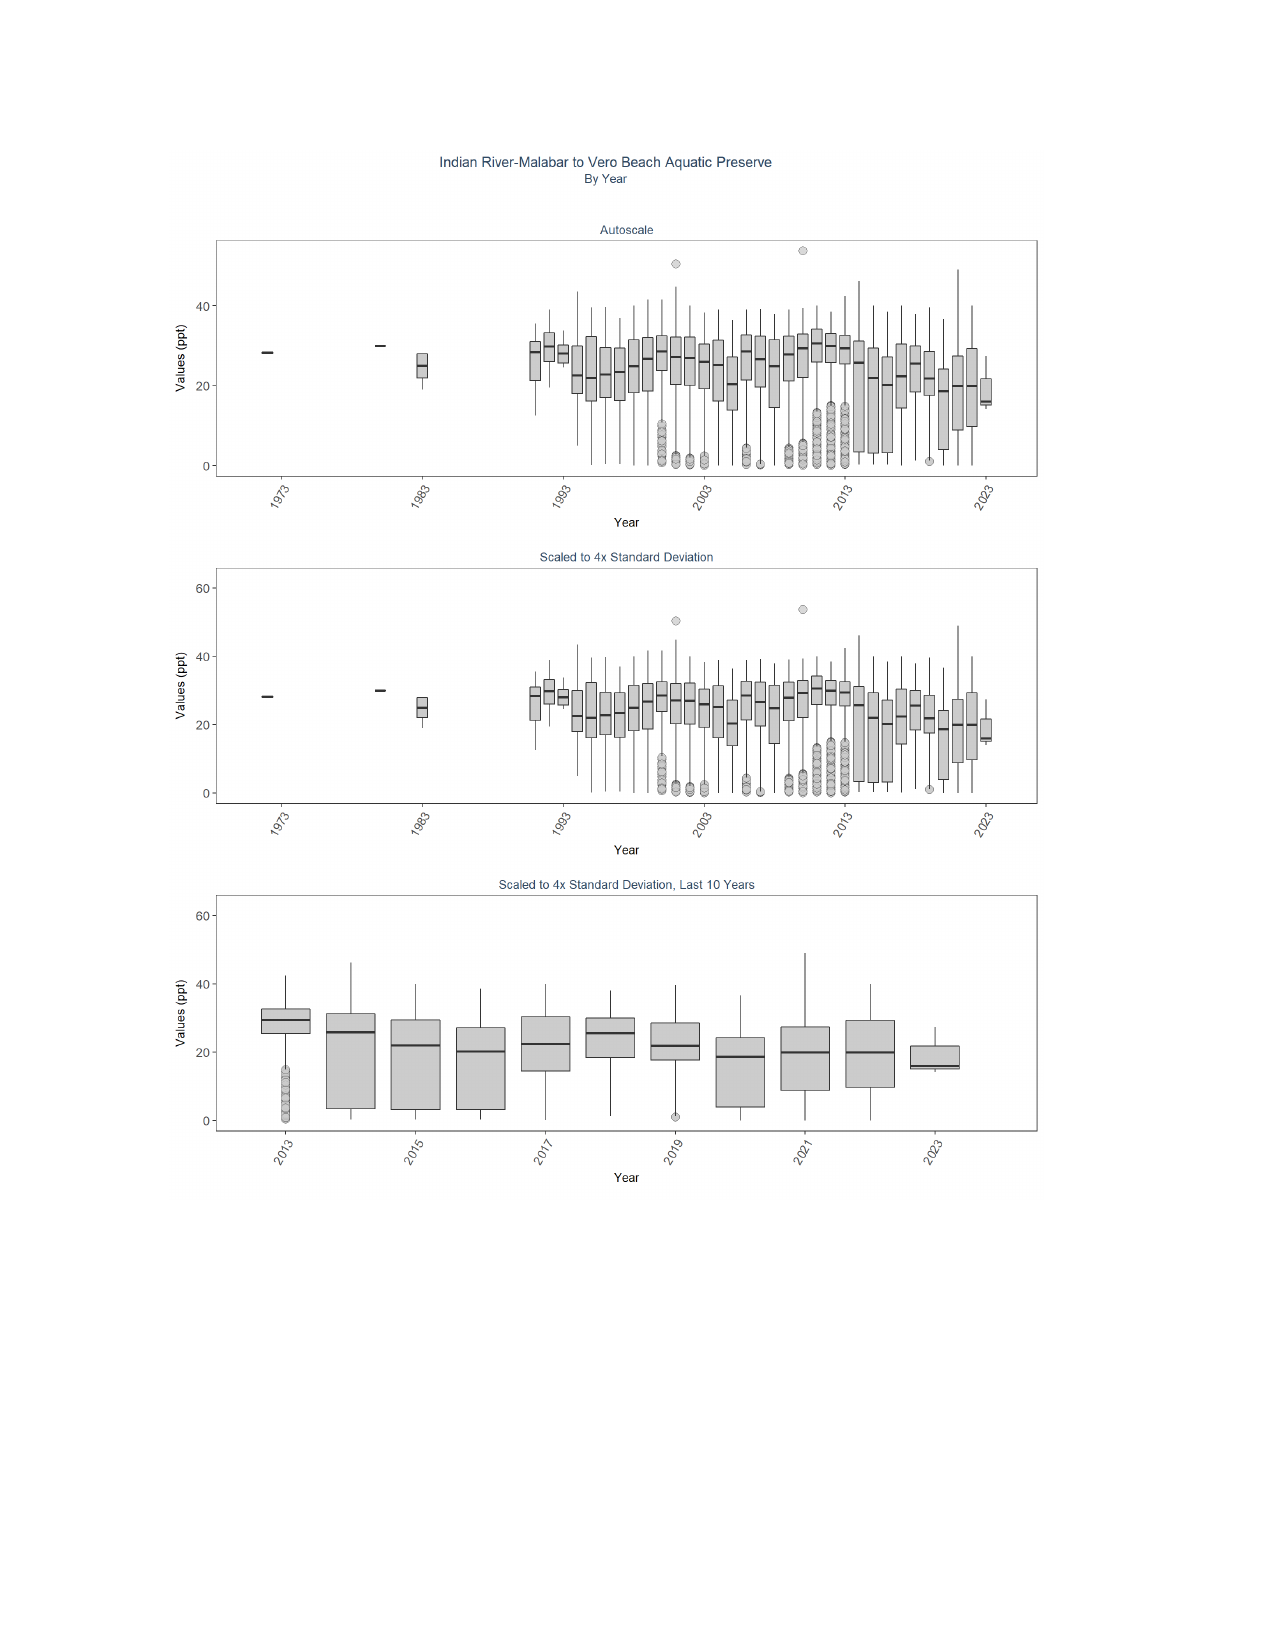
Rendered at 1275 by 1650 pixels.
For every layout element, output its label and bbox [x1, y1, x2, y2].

picture [168, 150, 1044, 1200]
